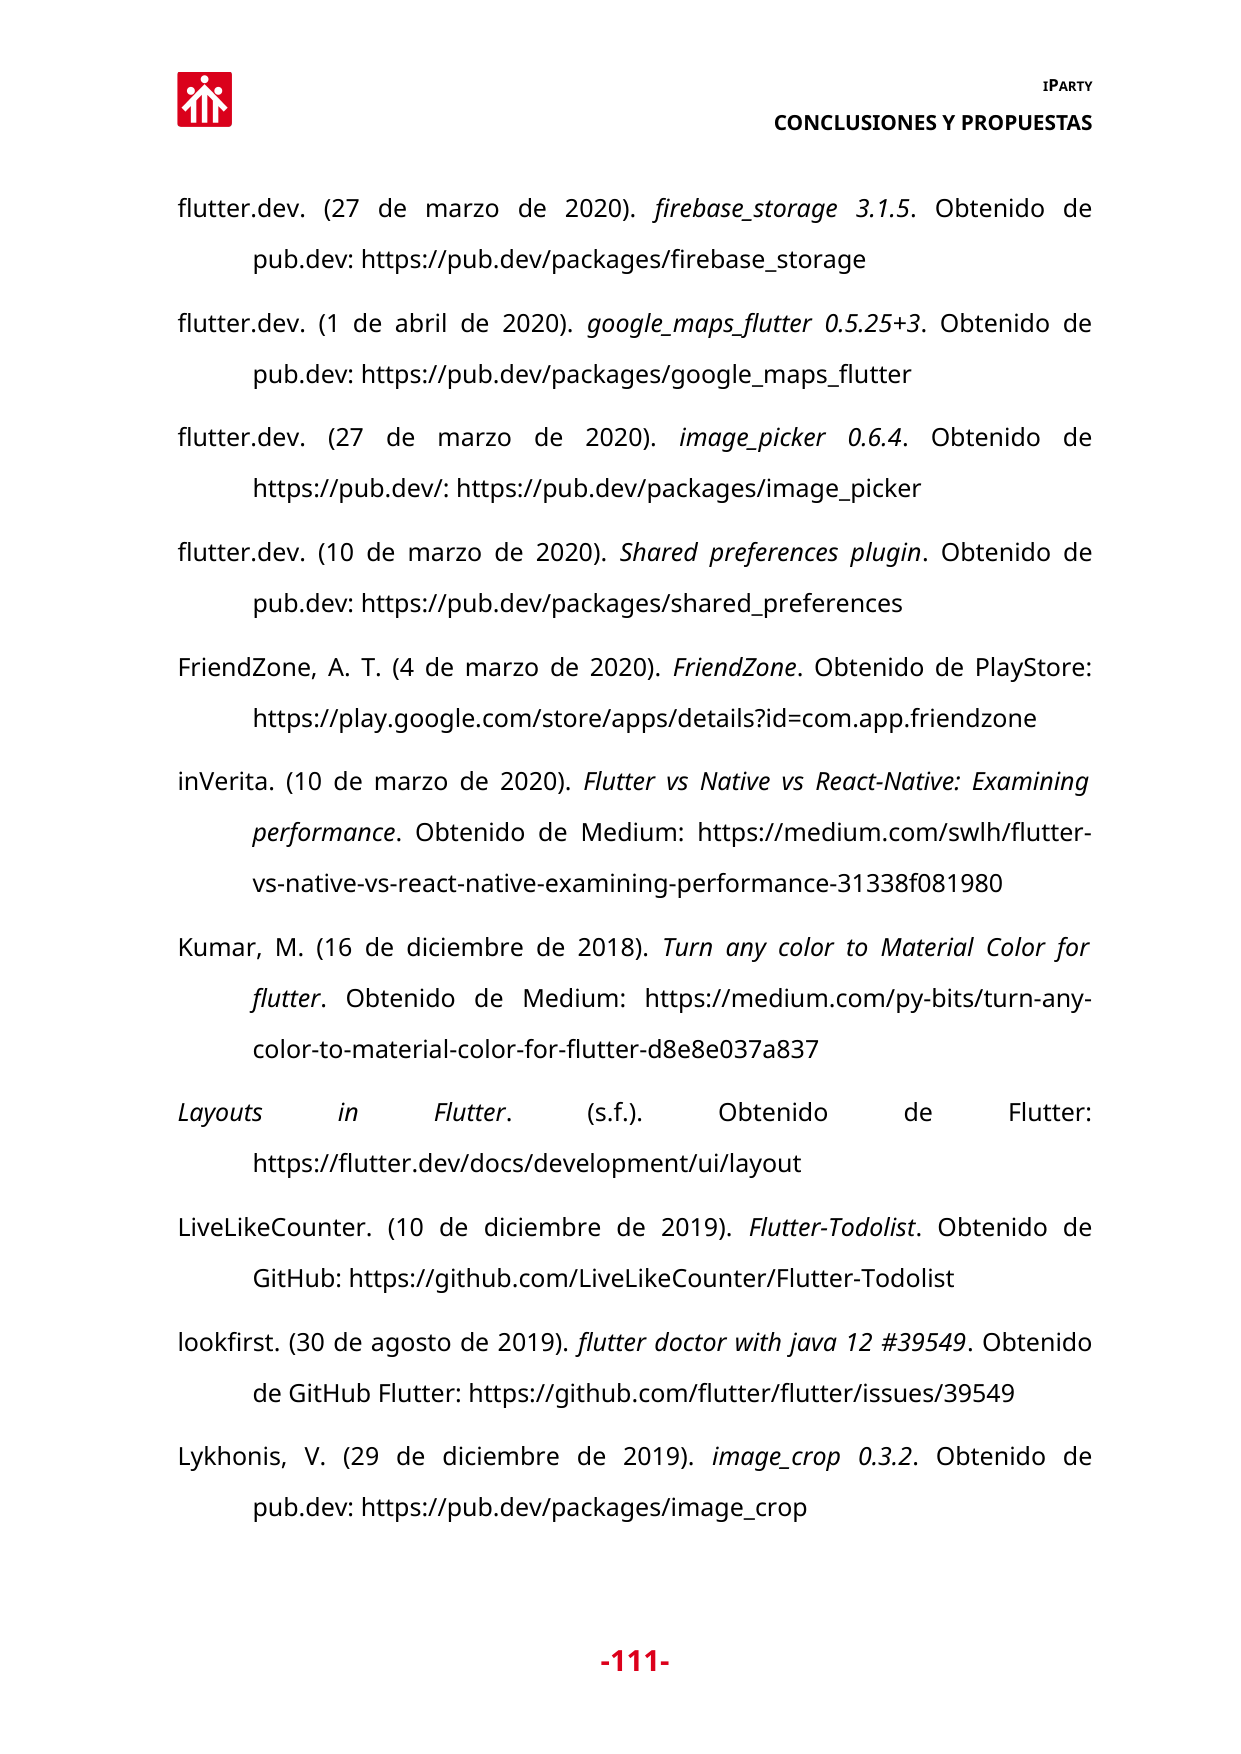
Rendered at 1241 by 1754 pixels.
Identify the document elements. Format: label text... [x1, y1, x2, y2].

text flutter.dev. (27 de marzo de 2020). image_picker 0.6.4. Obtenido de https://pub.dev/: https://pub.dev/packages/image_picker [177, 420, 1092, 505]
text lookfirst. (30 de agosto de 2019). flutter doctor with java 12 #39549. Obtenido de GitHub Flutter: https://github.com/flutter/flutter/issues/39549 [177, 1324, 1092, 1409]
text inVerita. (10 de marzo de 2020). Flutter vs Native vs React-Native: Examining performance. Obtenido de Medium: https://medium.com/swlh/flutter-vs-native-vs-react-native-examining-performance-31338f081980 [177, 764, 1092, 900]
text flutter.dev. (10 de marzo de 2020). Shared preferences plugin. Obtenido de pub.dev: https://pub.dev/packages/shared_preferences [177, 535, 1092, 620]
text LiveLikeCounter. (10 de diciembre de 2019). Flutter-Todolist. Obtenido de GitHub: https://github.com/LiveLikeCounter/Flutter-Todolist [177, 1210, 1092, 1295]
text flutter.dev. (1 de abril de 2020). google_maps_flutter 0.5.25+3. Obtenido de pub.dev: https://pub.dev/packages/google_maps_flutter [177, 306, 1092, 391]
text Lykhonis, V. (29 de diciembre de 2019). image_crop 0.3.2. Obtenido de pub.dev: https://pub.dev/packages/image_crop [177, 1439, 1092, 1524]
picture [177, 72, 232, 127]
text flutter.dev. (27 de marzo de 2020). firebase_storage 3.1.5. Obtenido de pub.dev: https://pub.dev/packages/firebase_storage [177, 191, 1092, 276]
text Kumar, M. (16 de diciembre de 2018). Turn any color to Material Color for flutter. Obtenido de Medium: https://medium.com/py-bits/turn-any-color-to-material-color-for-flutter-d8e8e037a837 [177, 929, 1092, 1066]
text FriendZone, A. T. (4 de marzo de 2020). FriendZone. Obtenido de PlayStore: https://play.google.com/store/apps/details?id=com.app.friendzone [177, 649, 1092, 734]
text Layouts in Flutter. (s.f.). Obtenido de Flutter: https://flutter.dev/docs/development/ui/layout [177, 1095, 1092, 1180]
